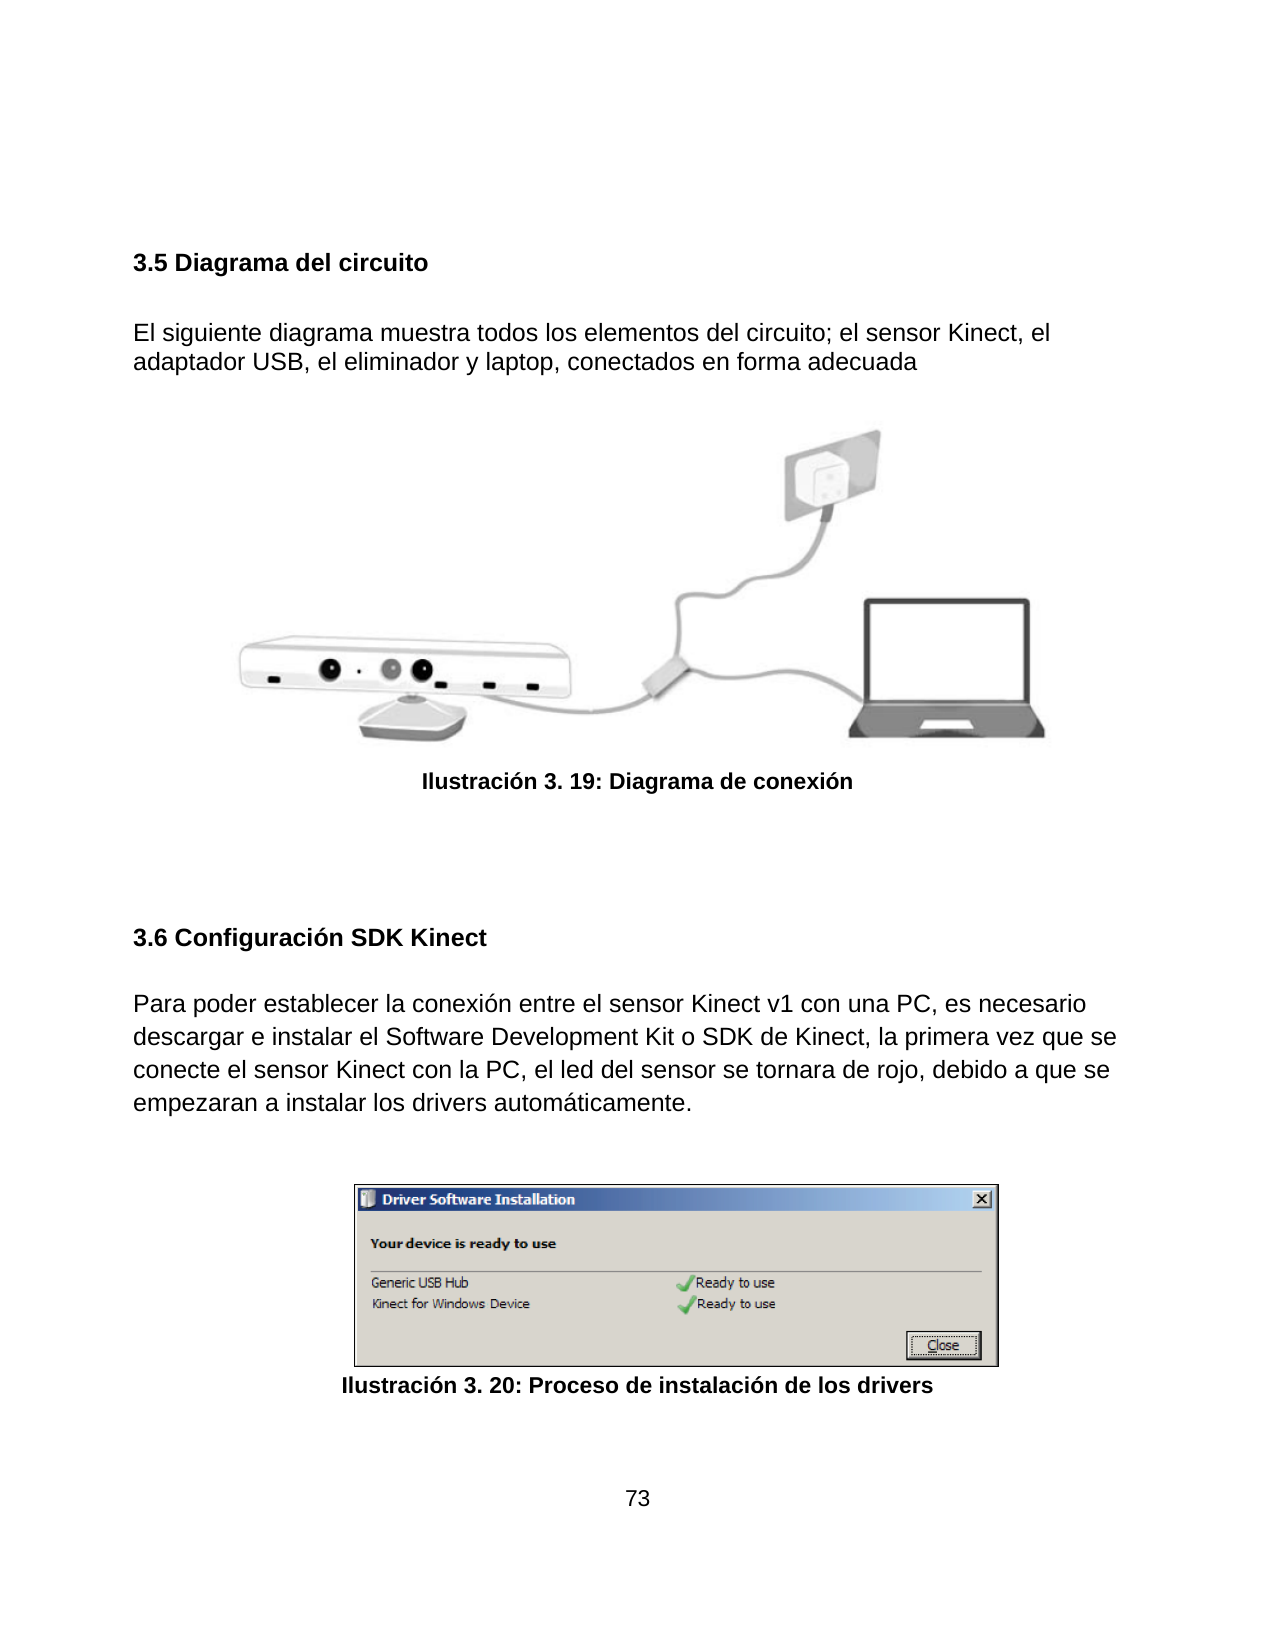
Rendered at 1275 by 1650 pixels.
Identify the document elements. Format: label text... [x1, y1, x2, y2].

text Ilustración 3. 19: Diagrama de conexión [133, 768, 1142, 794]
subtitle 3.5 Diagrama del circuito [133, 248, 1142, 277]
text Ilustración 3. 20: Proceso de instalación de los drivers [133, 1372, 1142, 1398]
picture [348, 1184, 1002, 1368]
picture [202, 381, 1073, 769]
text El siguiente diagrama muestra todos los elementos del circuito; el sensor Kinect, el adaptador USB, el eliminador y laptop, conectados en forma adecuada [133, 318, 1142, 375]
subtitle 3.6 Configuración SDK Kinect [133, 923, 1142, 952]
text Para poder establecer la conexión entre el sensor Kinect v1 con una PC, es necesario descargar e instalar el Software Development Kit o SDK de Kinect, la primera vez que se conecte el sensor Kinect con la PC, el led del sensor se tornara de rojo, debido a que se empezaran a instalar los drivers automáticamente. [133, 989, 1142, 1117]
